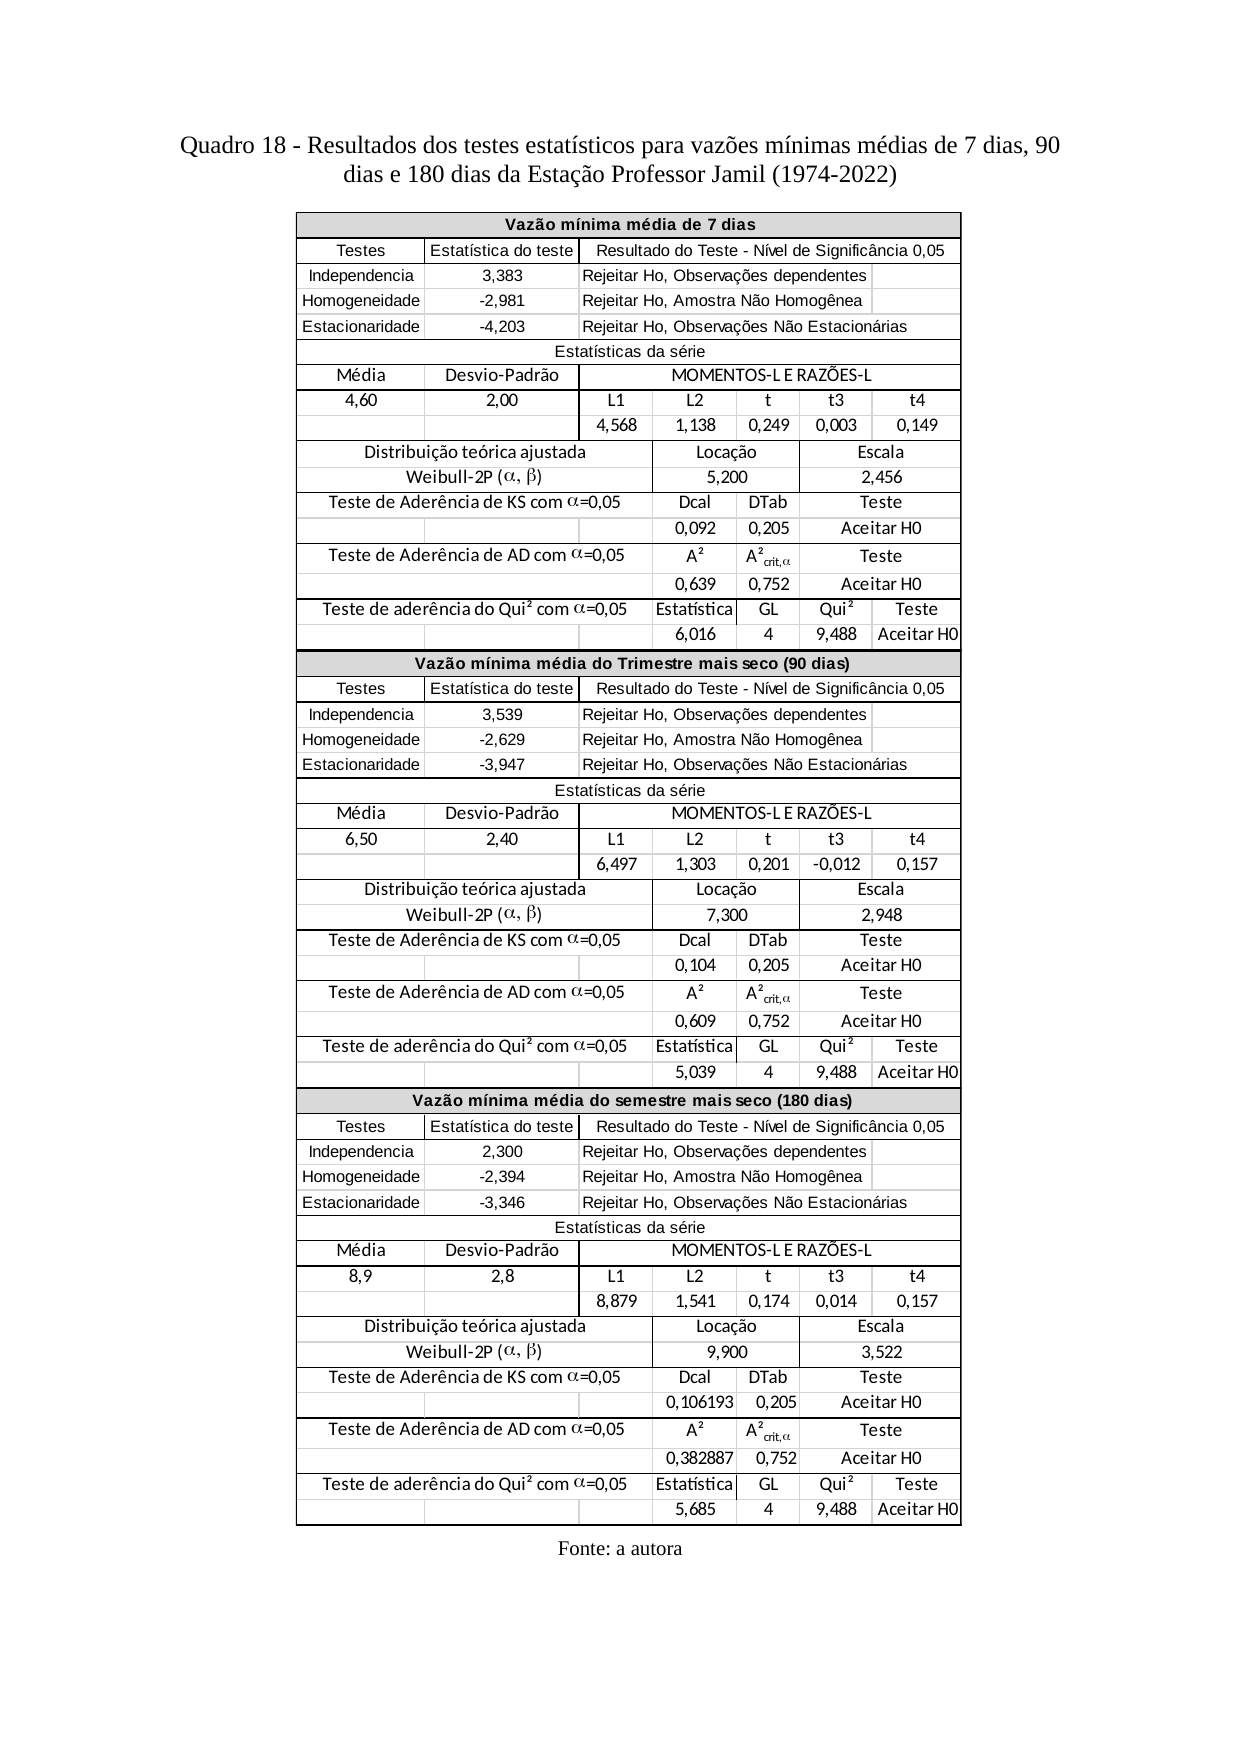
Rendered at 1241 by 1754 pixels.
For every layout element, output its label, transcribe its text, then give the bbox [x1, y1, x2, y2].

text Fonte: a autora [177, 1536, 1063, 1560]
